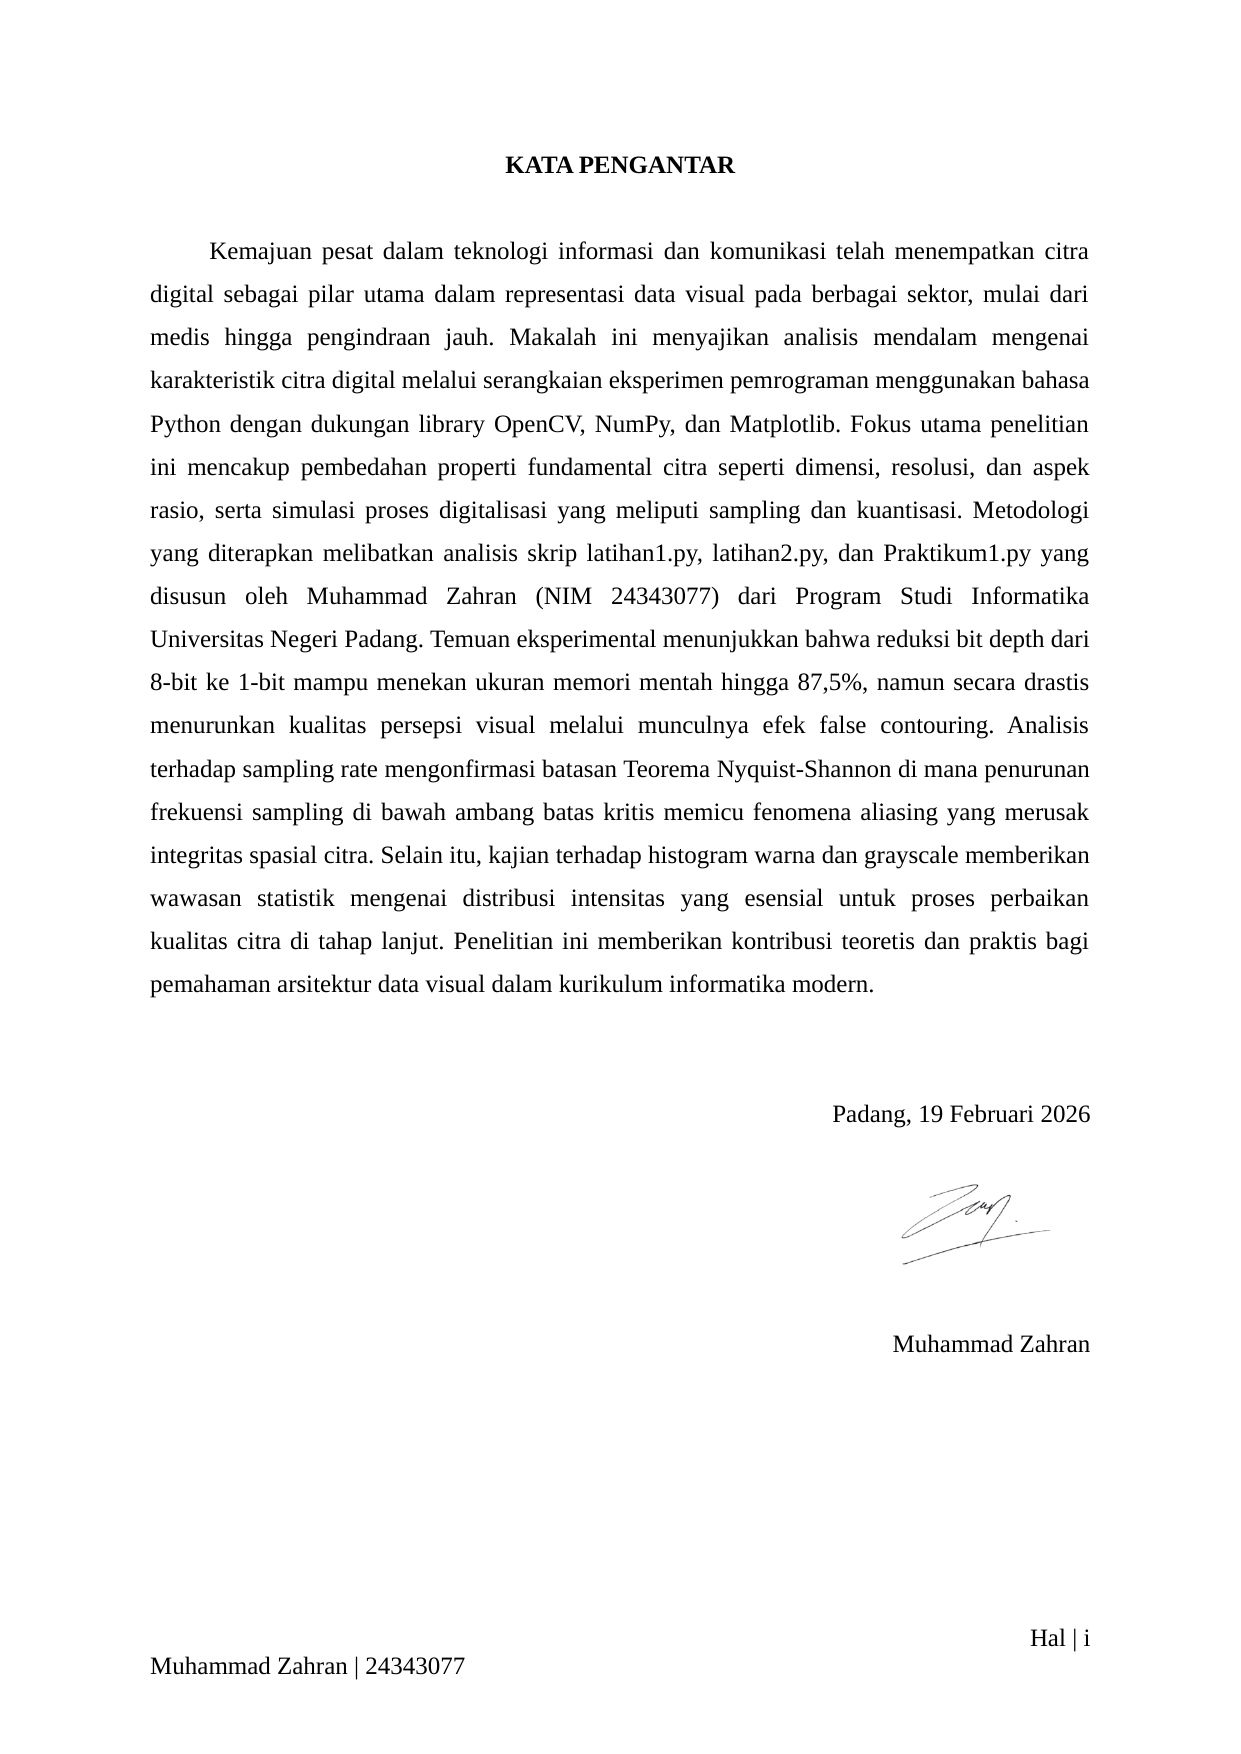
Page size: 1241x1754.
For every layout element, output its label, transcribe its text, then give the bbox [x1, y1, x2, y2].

text KATA PENGANTAR [150, 150, 1090, 179]
picture [843, 1141, 1091, 1312]
text Padang, 19 Februari 2026 [150, 1099, 1090, 1127]
text Muhammad Zahran [150, 1329, 1090, 1357]
text Kemajuan pesat dalam teknologi informasi dan komunikasi telah menempatkan citra digital sebagai pilar utama dalam representasi data visual pada berbagai sektor, mulai dari medis hingga pengindraan jauh. Makalah ini menyajikan analisis mendalam mengenai karakteristik citra digital melalui serangkaian eksperimen pemrograman menggunakan bahasa Python dengan dukungan library OpenCV, NumPy, dan Matplotlib. Fokus utama penelitian ini mencakup pembedahan properti fundamental citra seperti dimensi, resolusi, dan aspek rasio, serta simulasi proses digitalisasi yang meliputi sampling dan kuantisasi. Metodologi yang diterapkan melibatkan analisis skrip latihan1.py, latihan2.py, dan Praktikum1.py yang disusun oleh Muhammad Zahran (NIM 24343077) dari Program Studi Informatika Universitas Negeri Padang. Temuan eksperimental menunjukkan bahwa reduksi bit depth dari 8-bit ke 1-bit mampu menekan ukuran memori mentah hingga 87,5%, namun secara drastis menurunkan kualitas persepsi visual melalui munculnya efek false contouring. Analisis terhadap sampling rate mengonfirmasi batasan Teorema Nyquist-Shannon di mana penurunan frekuensi sampling di bawah ambang batas kritis memicu fenomena aliasing yang merusak integritas spasial citra. Selain itu, kajian terhadap histogram warna dan grayscale memberikan wawasan statistik mengenai distribusi intensitas yang esensial untuk proses perbaikan kualitas citra di tahap lanjut. Penelitian ini memberikan kontribusi teoretis dan praktis bagi pemahaman arsitektur data visual dalam kurikulum informatika modern. [150, 236, 1090, 998]
